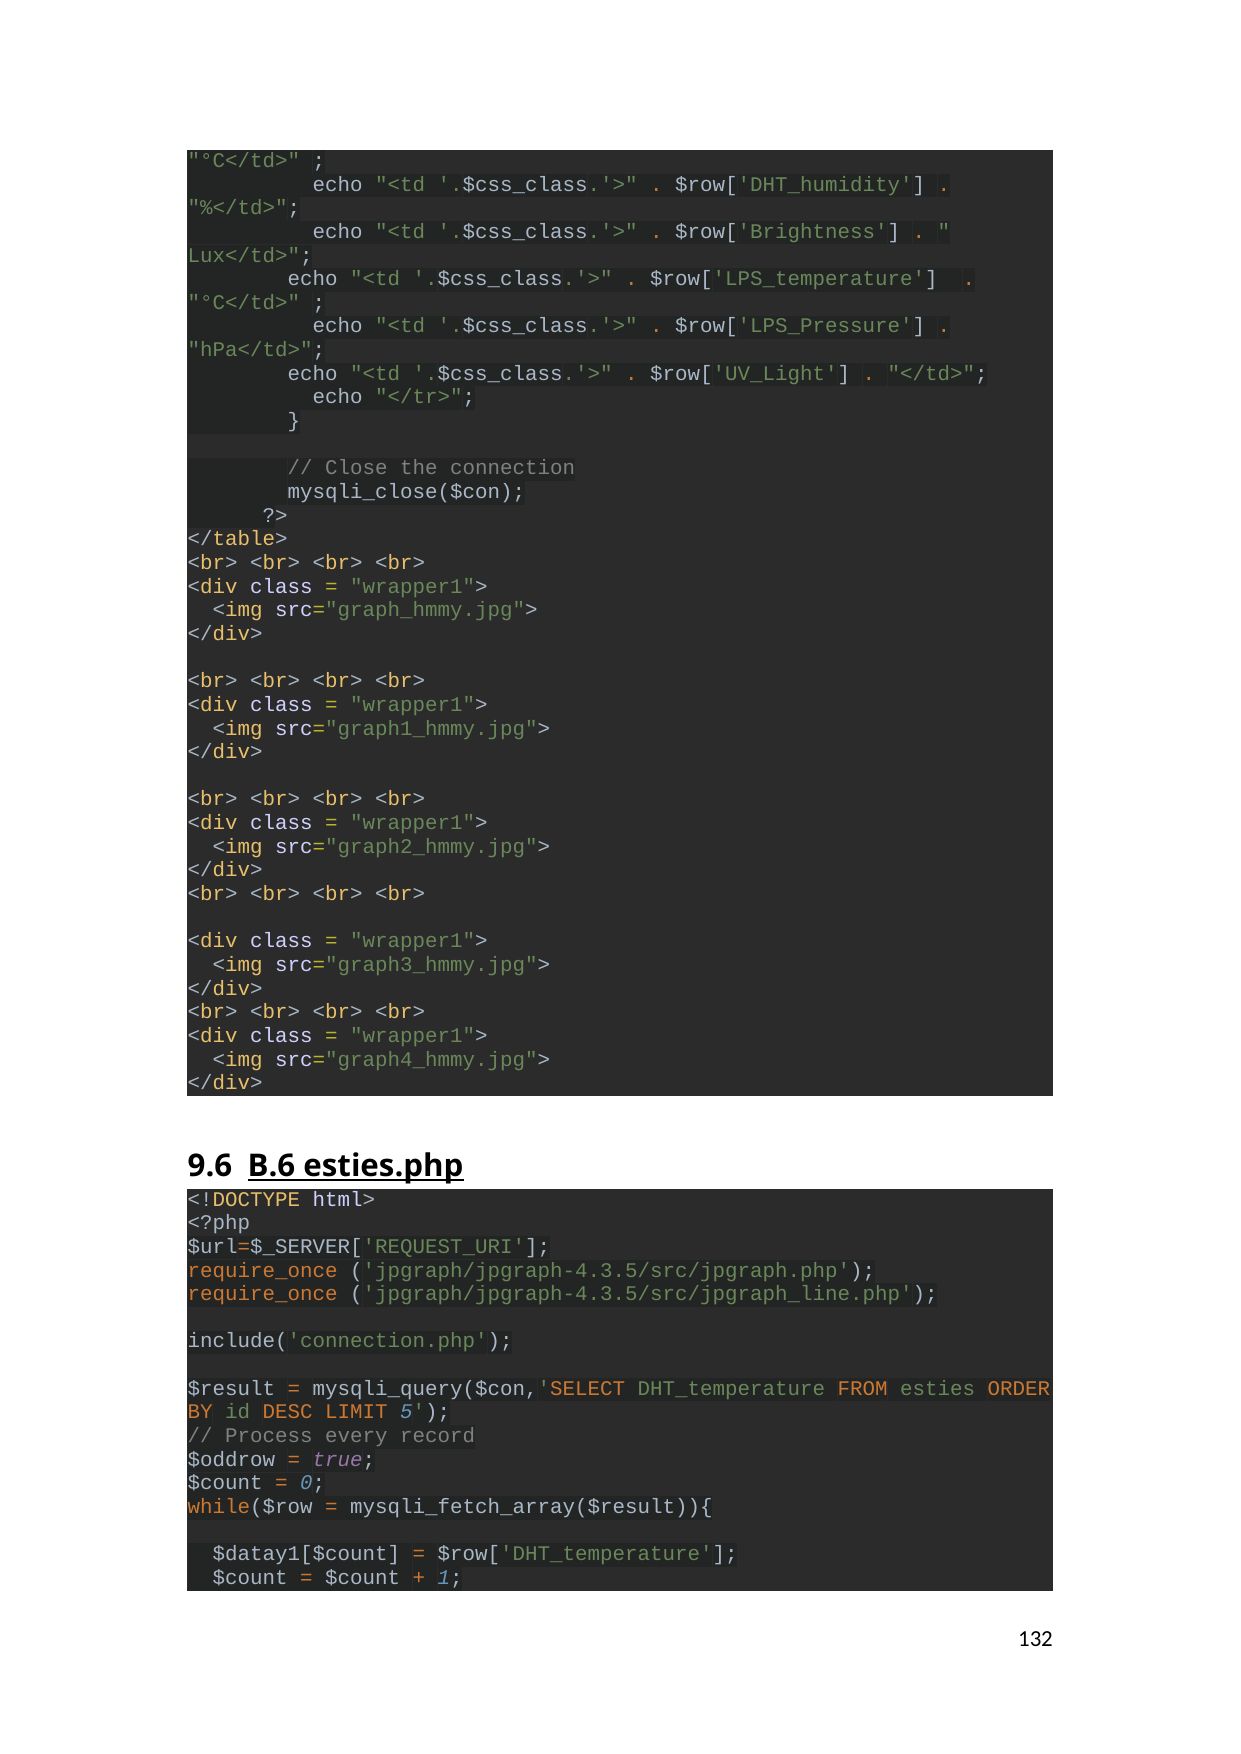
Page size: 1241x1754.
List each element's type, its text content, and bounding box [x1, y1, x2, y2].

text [187, 150, 1053, 1096]
subtitle B.6 esties.php [187, 1143, 1053, 1185]
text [187, 1189, 1053, 1591]
